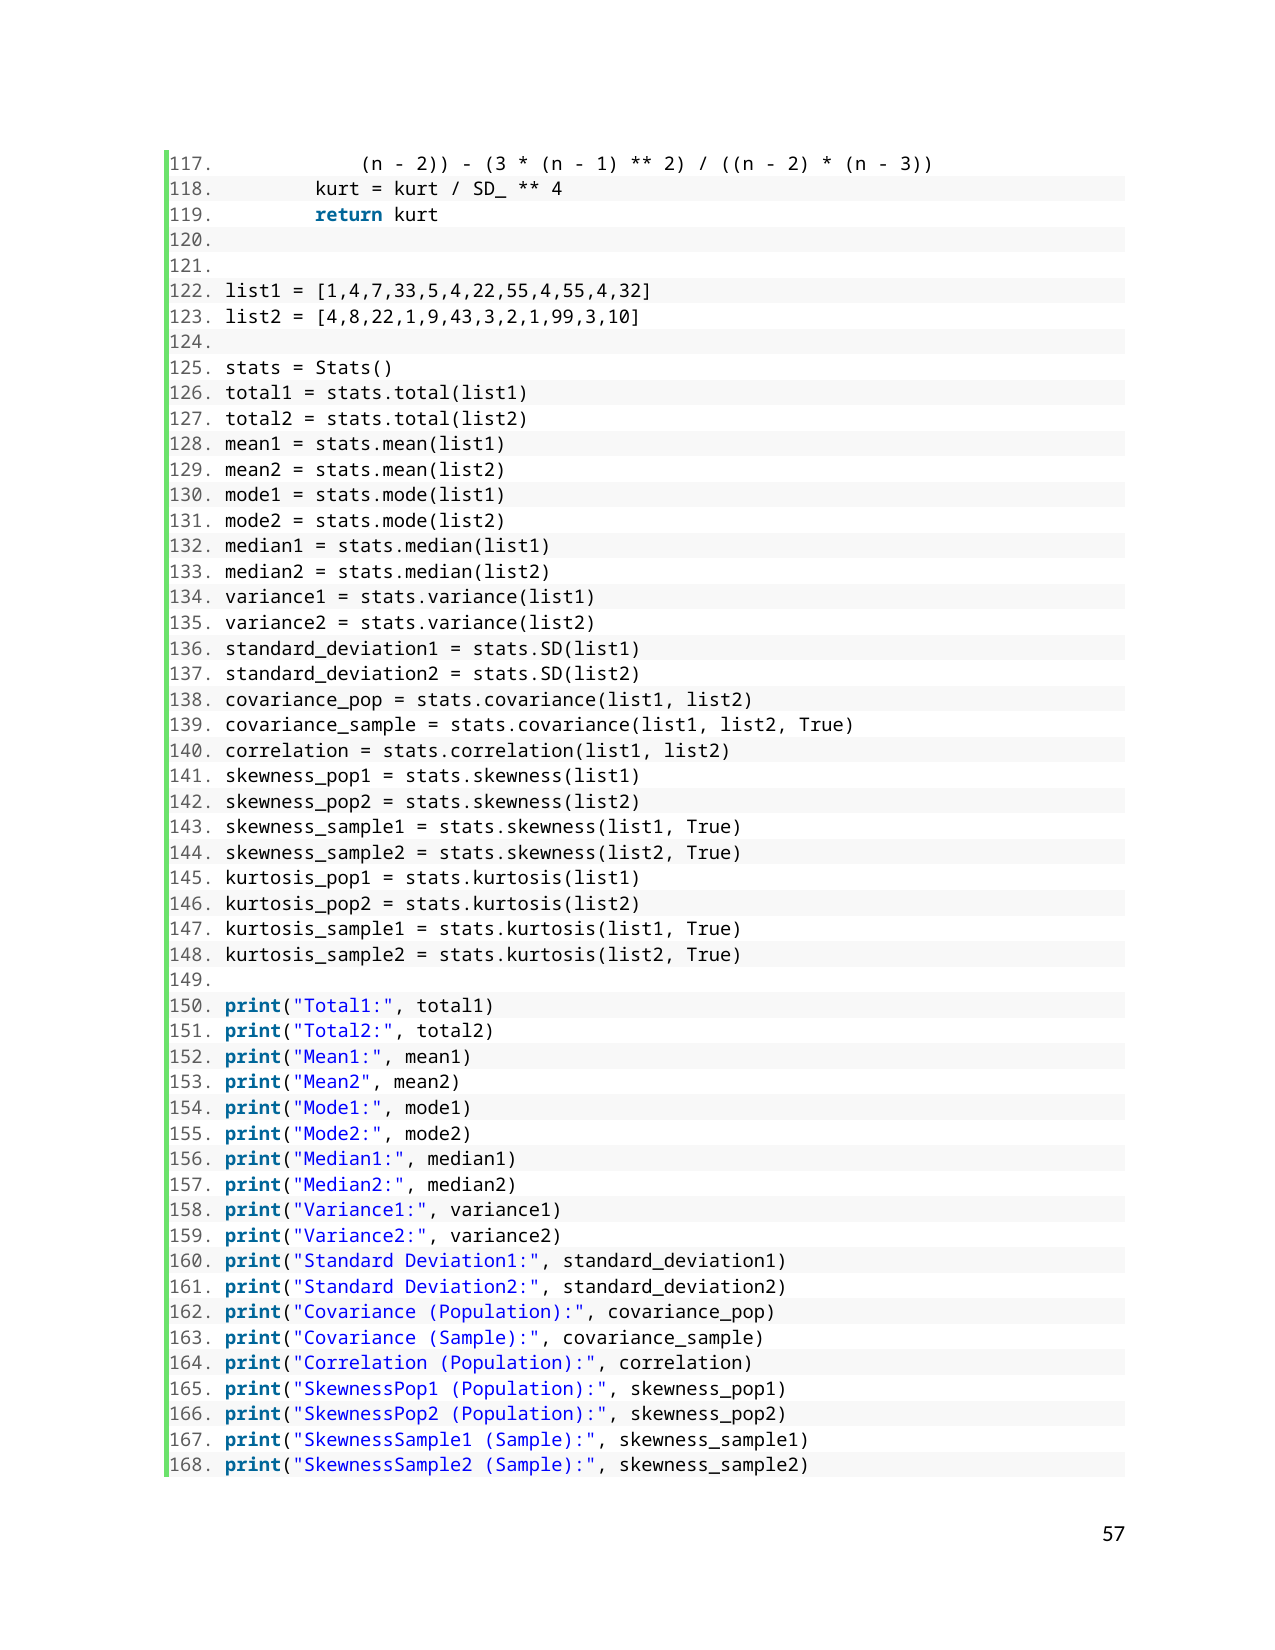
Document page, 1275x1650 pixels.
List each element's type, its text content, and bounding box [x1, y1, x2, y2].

list mean1 = stats.mean(list1) [169, 431, 1125, 456]
list mode1 = stats.mode(list1) [169, 482, 1125, 507]
list print("Total1:", total1) [169, 992, 1125, 1018]
list print("Standard Deviation2:", standard_deviation2) [169, 1273, 1125, 1298]
list skewness_sample1 = stats.skewness(list1, True) [169, 813, 1125, 839]
list total2 = stats.total(list2) [169, 405, 1125, 431]
list variance1 = stats.variance(list1) [169, 584, 1125, 609]
list kurt = kurt / SD_ ** 4 [169, 176, 1125, 201]
list kurtosis_pop1 = stats.kurtosis(list1) [169, 864, 1125, 890]
list correlation = stats.correlation(list1, list2) [169, 737, 1125, 762]
list print("Median2:", median2) [169, 1171, 1125, 1196]
list print("Mean1:", mean1) [169, 1043, 1125, 1069]
list covariance_sample = stats.covariance(list1, list2, True) [169, 711, 1125, 737]
list print("Variance2:", variance2) [169, 1222, 1125, 1247]
list (n - 2)) - (3 * (n - 1) ** 2) / ((n - 2) * (n - 3)) [169, 150, 1125, 176]
list print("Median1:", median1) [169, 1145, 1125, 1171]
list return kurt [169, 201, 1125, 227]
list list2 = [4,8,22,1,9,43,3,2,1,99,3,10] [169, 303, 1125, 329]
list print("SkewnessPop1 (Population):", skewness_pop1) [169, 1375, 1125, 1401]
list kurtosis_sample2 = stats.kurtosis(list2, True) [169, 941, 1125, 967]
list total1 = stats.total(list1) [169, 380, 1125, 405]
list print("Mean2", mean2) [169, 1069, 1125, 1094]
list mean2 = stats.mean(list2) [169, 456, 1125, 482]
list mode2 = stats.mode(list2) [169, 507, 1125, 533]
list print("Mode1:", mode1) [169, 1094, 1125, 1120]
list stats = Stats() [169, 354, 1125, 380]
list print("SkewnessSample2 (Sample):", skewness_sample2) [169, 1452, 1125, 1477]
list kurtosis_pop2 = stats.kurtosis(list2) [169, 890, 1125, 916]
list variance2 = stats.variance(list2) [169, 609, 1125, 635]
list skewness_sample2 = stats.skewness(list2, True) [169, 839, 1125, 864]
list kurtosis_sample1 = stats.kurtosis(list1, True) [169, 916, 1125, 941]
list print("Total2:", total2) [169, 1018, 1125, 1043]
list print("SkewnessPop2 (Population):", skewness_pop2) [169, 1401, 1125, 1426]
list list1 = [1,4,7,33,5,4,22,55,4,55,4,32] [169, 278, 1125, 303]
list print("Covariance (Sample):", covariance_sample) [169, 1324, 1125, 1349]
list print("Covariance (Population):", covariance_pop) [169, 1298, 1125, 1324]
list print("Variance1:", variance1) [169, 1196, 1125, 1222]
list median2 = stats.median(list2) [169, 558, 1125, 584]
list standard_deviation1 = stats.SD(list1) [169, 635, 1125, 660]
list standard_deviation2 = stats.SD(list2) [169, 660, 1125, 686]
list print("SkewnessSample1 (Sample):", skewness_sample1) [169, 1426, 1125, 1452]
list median1 = stats.median(list1) [169, 533, 1125, 558]
list skewness_pop1 = stats.skewness(list1) [169, 762, 1125, 788]
list print("Mode2:", mode2) [169, 1120, 1125, 1145]
list skewness_pop2 = stats.skewness(list2) [169, 788, 1125, 813]
list print("Correlation (Population):", correlation) [169, 1349, 1125, 1375]
list covariance_pop = stats.covariance(list1, list2) [169, 686, 1125, 711]
list print("Standard Deviation1:", standard_deviation1) [169, 1247, 1125, 1273]
